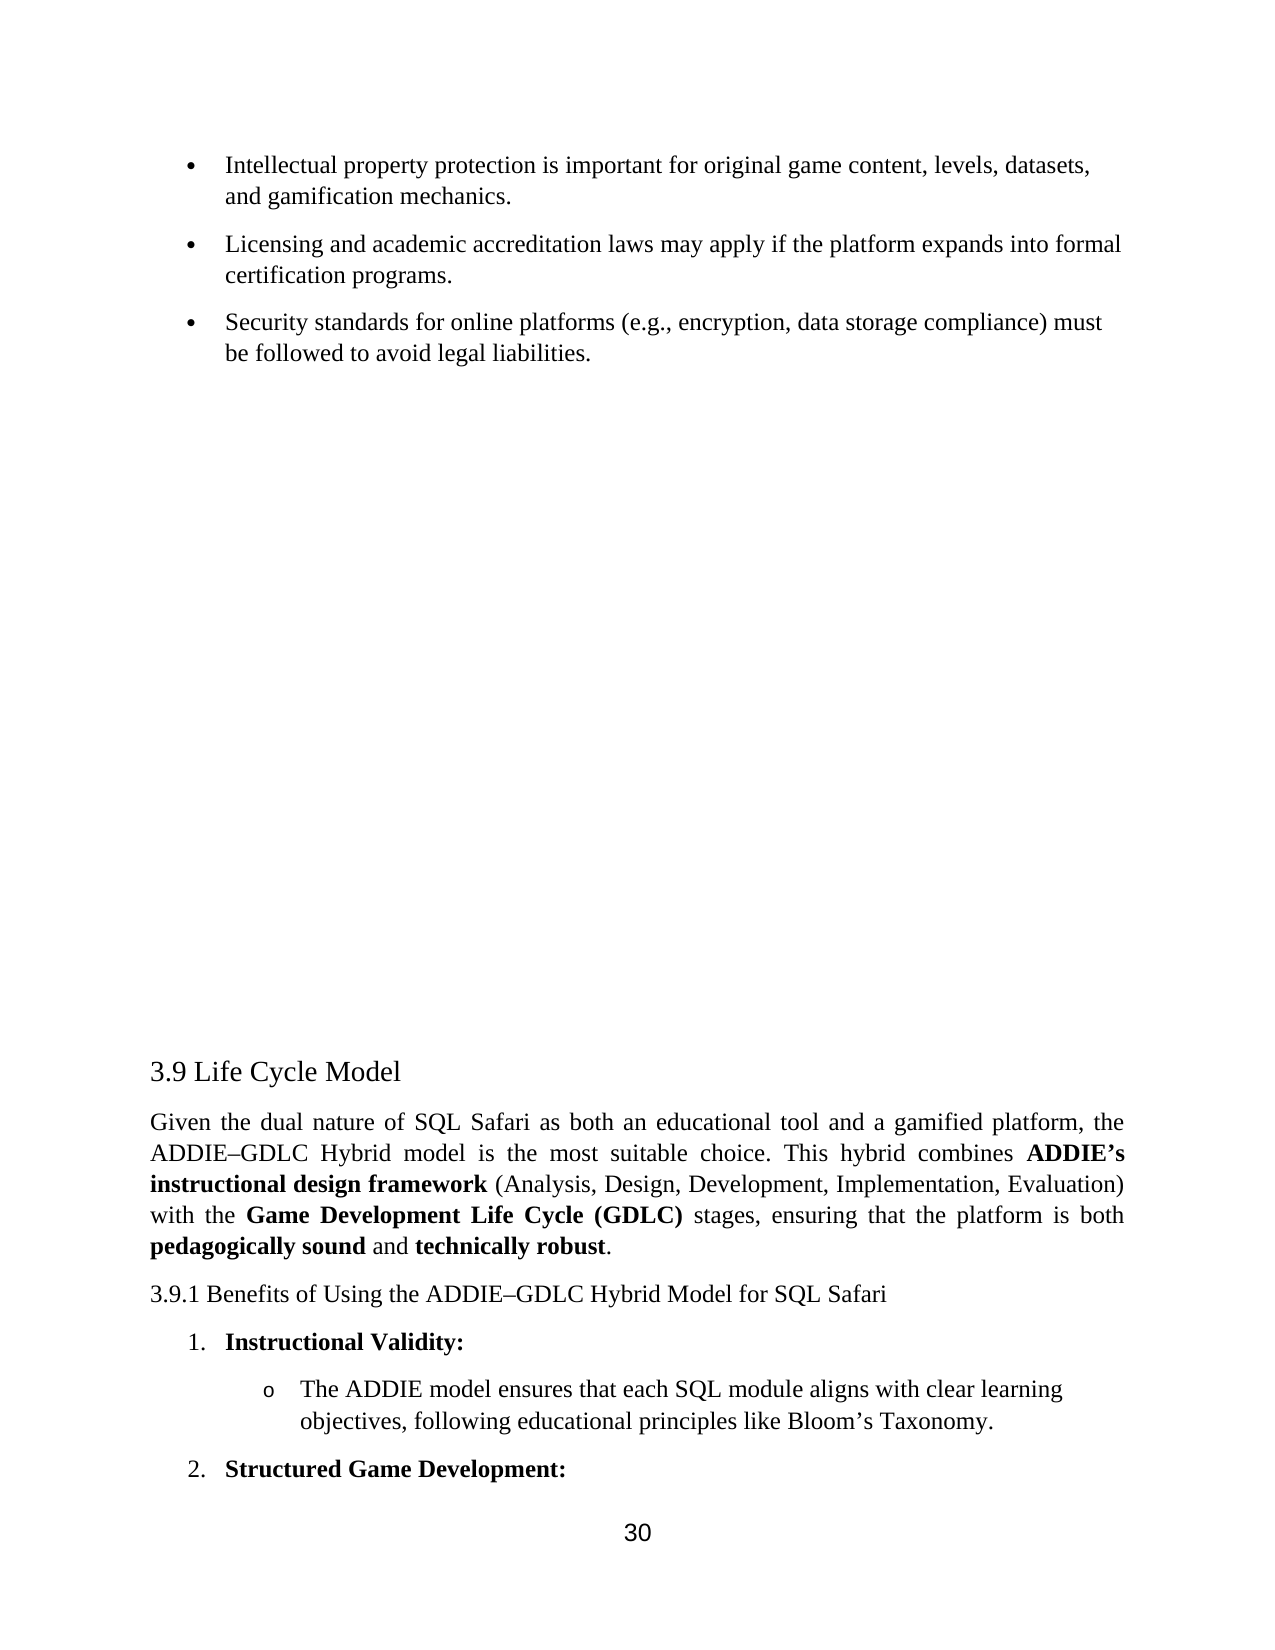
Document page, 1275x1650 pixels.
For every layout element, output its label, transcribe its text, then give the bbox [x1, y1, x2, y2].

list Structured Game Development: [187, 1454, 1125, 1483]
subtitle 3.9.1 Benefits of Using the ADDIE–GDLC Hybrid Model for SQL Safari [150, 1279, 1125, 1308]
subtitle 3.9 Life Cycle Model [150, 1054, 1125, 1088]
list Intellectual property protection is important for original game content, levels, datasets, and gamification mechanics. [187, 150, 1125, 210]
list Licensing and academic accreditation laws may apply if the platform expands into formal certification programs. [187, 229, 1125, 288]
text Given the dual nature of SQL Safari as both an educational tool and a gamified platform, the ADDIE–GDLC Hybrid model is the most suitable choice. This hybrid combines ADDIE’s instructional design framework (Analysis, Design, Development, Implementation, Evaluation) with the Game Development Life Cycle (GDLC) stages, ensuring that the platform is both pedagogically sound and technically robust. [150, 1107, 1125, 1260]
list Instructional Validity: [187, 1327, 1125, 1355]
list The ADDIE model ensures that each SQL module aligns with clear learning objectives, following educational principles like Bloom’s Taxonomy. [262, 1374, 1125, 1435]
list Security standards for online platforms (e.g., encryption, data storage compliance) must be followed to avoid legal liabilities. [187, 307, 1125, 367]
